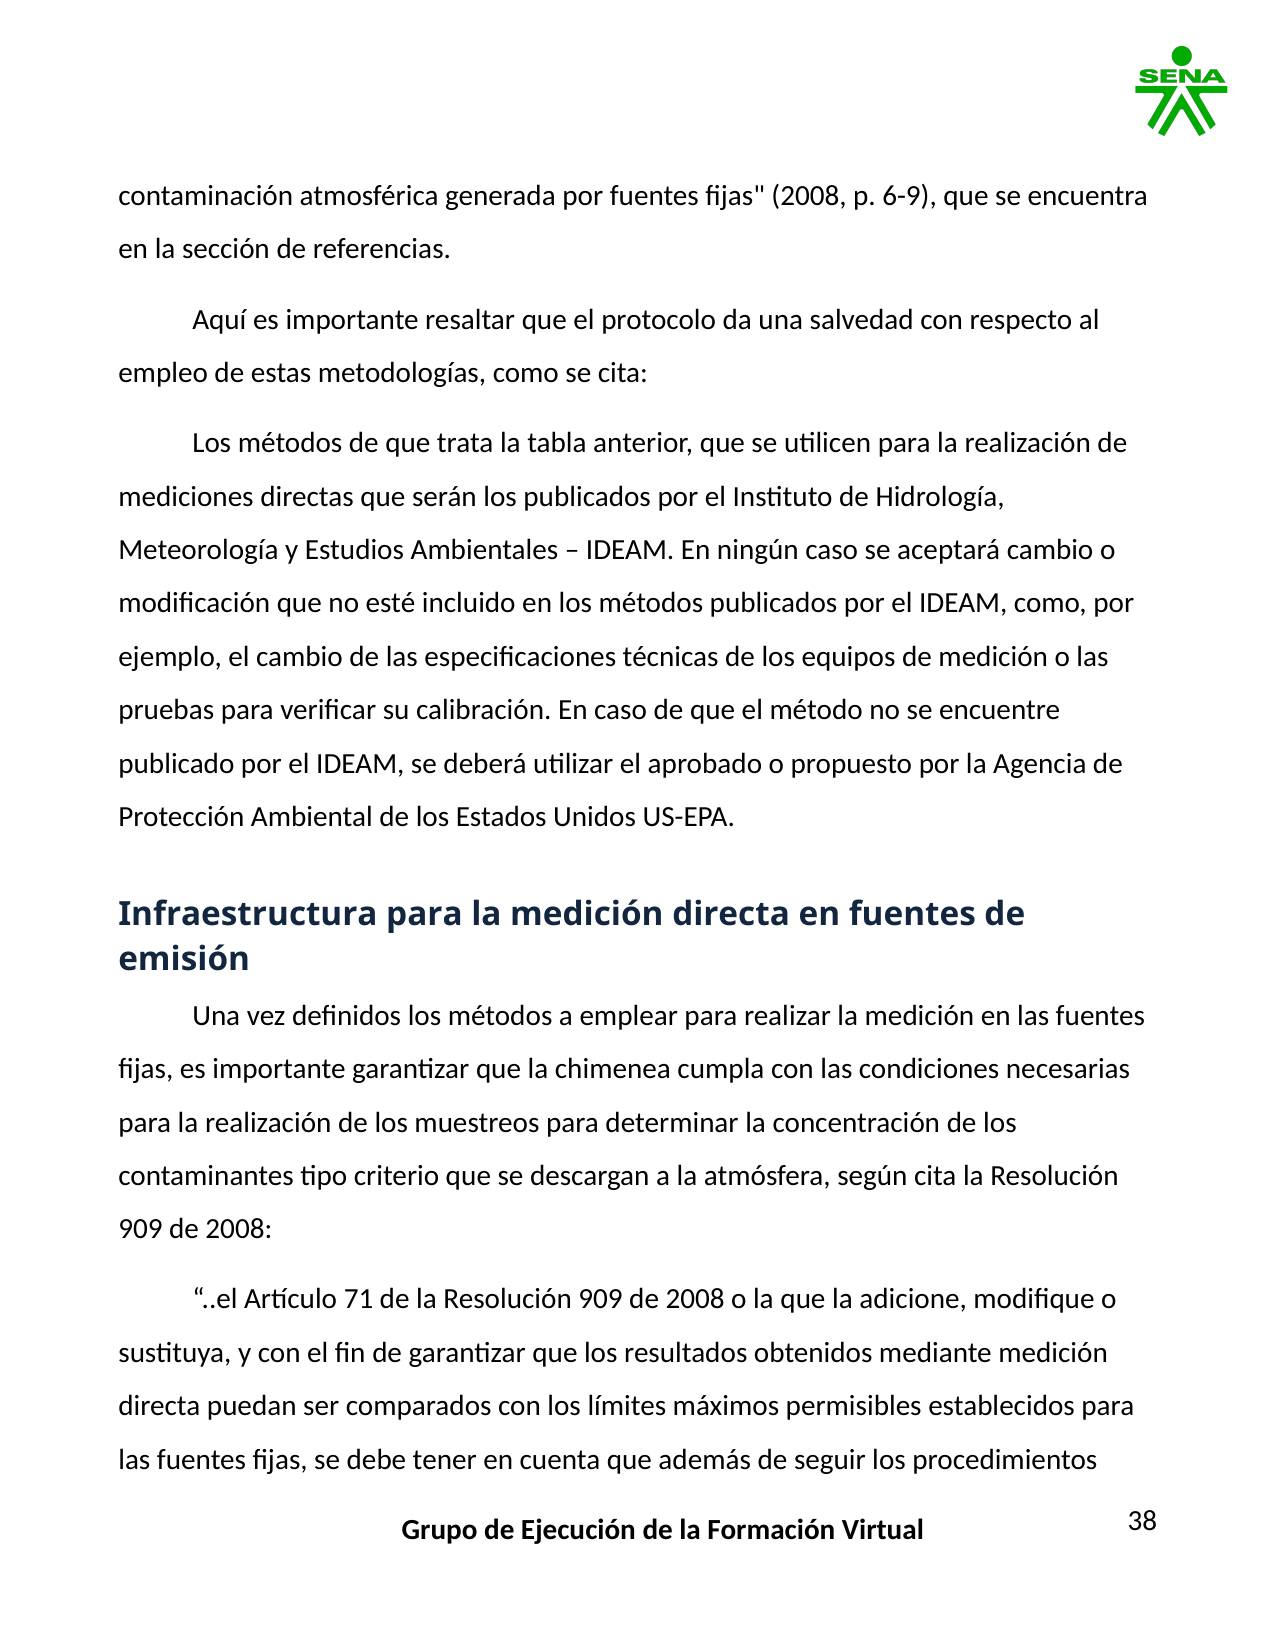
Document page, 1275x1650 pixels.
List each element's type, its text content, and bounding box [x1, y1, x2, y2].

picture [1135, 46, 1228, 136]
text Una vez definidos los métodos a emplear para realizar la medición en las fuentes fijas, es importante garantizar que la chimenea cumpla con las condiciones necesarias para la realización de los muestreos para determinar la concentración de los contaminantes tipo criterio que se descargan a la atmósfera, según cita la Resolución 909 de 2008: [118, 997, 1157, 1246]
text Aquí es importante resaltar que el protocolo da una salvedad con respecto al empleo de estas metodologías, como se cita: [118, 301, 1157, 390]
text Los métodos de que trata la tabla anterior, que se utilicen para la realización de mediciones directas que serán los publicados por el Instituto de Hidrología, Meteorología y Estudios Ambientales – IDEAM. En ningún caso se aceptará cambio o modificación que no esté incluido en los métodos publicados por el IDEAM, como, por ejemplo, el cambio de las especificaciones técnicas de los equipos de medición o las pruebas para verificar su calibración. En caso de que el método no se encuentre publicado por el IDEAM, se deberá utilizar el aprobado o propuesto por la Agencia de Protección Ambiental de los Estados Unidos US-EPA. [118, 424, 1157, 834]
subtitle Infraestructura para la medición directa en fuentes de emisión [118, 889, 1157, 980]
